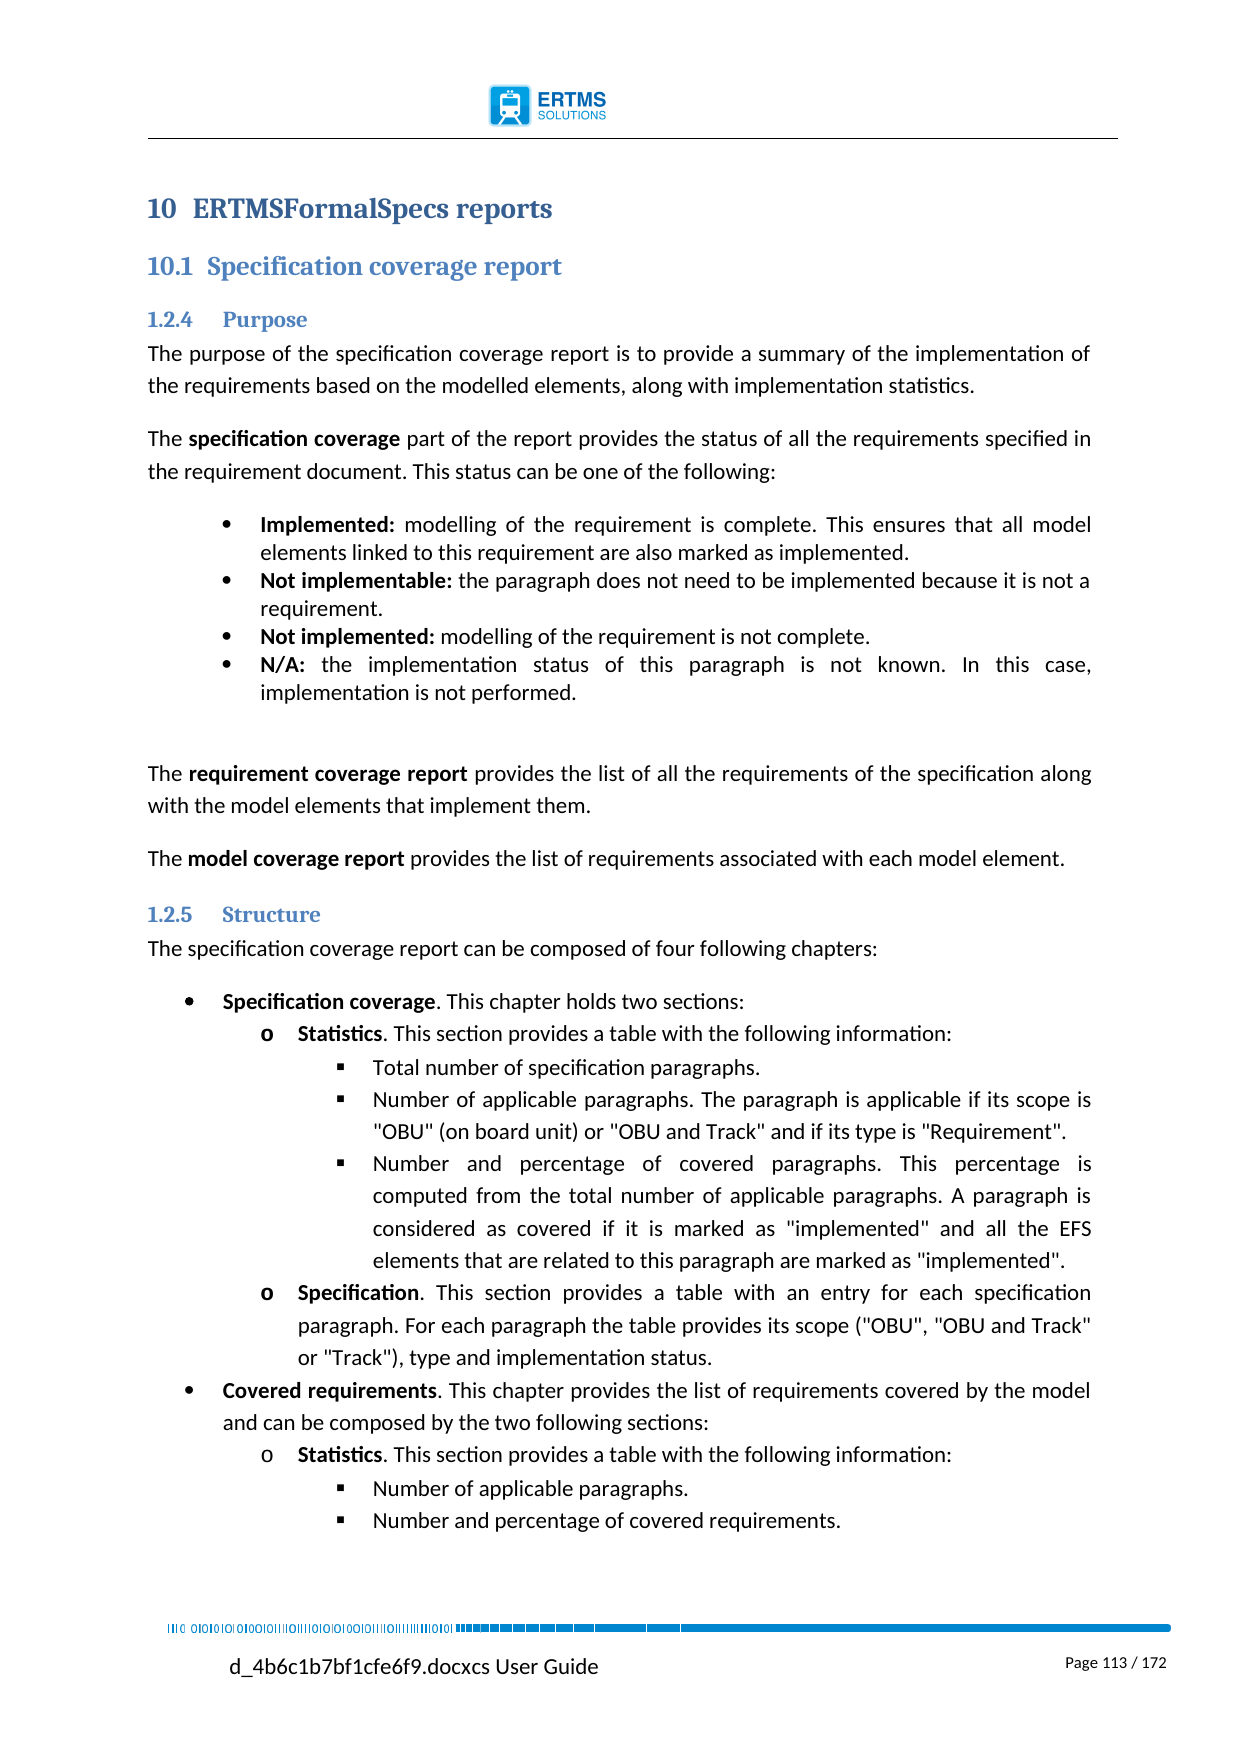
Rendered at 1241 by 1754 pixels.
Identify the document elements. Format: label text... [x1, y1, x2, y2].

list Number and percentage of covered paragraphs. This percentage is computed from the total number of applicable paragraphs. A paragraph is considered as covered if it is marked as "implemented" and all the EFS elements that are related to this paragraph are marked as "implemented". [335, 1149, 1093, 1274]
picture [477, 73, 617, 138]
list Number and percentage of covered requirements. [335, 1506, 1093, 1534]
list Specification. This section provides a table with an entry for each specification paragraph. For each paragraph the table provides its scope ("OBU", "OBU and Track" or "Track"), type and implementation status. [260, 1278, 1093, 1372]
list Number of applicable paragraphs. The paragraph is applicable if its scope is "OBU" (on board unit) or "OBU and Track" and if its type is "Requirement". [335, 1085, 1093, 1145]
subtitle Purpose [148, 307, 1093, 333]
subtitle Specification coverage report [148, 251, 1093, 282]
text The requirement coverage report provides the list of all the requirements of the specification along with the model elements that implement them. [148, 759, 1093, 819]
list Number of applicable paragraphs. [335, 1474, 1093, 1502]
list Not implemented: modelling of the requirement is not complete. [223, 622, 1093, 650]
list Statistics. This section provides a table with the following information: [260, 1440, 1093, 1469]
text The specification coverage part of the report provides the status of all the requirements specified in the requirement document. This status can be one of the following: [148, 424, 1093, 485]
subtitle Structure [148, 901, 1093, 928]
text The model coverage report provides the list of requirements associated with each model element. [148, 844, 1093, 872]
list Covered requirements. This chapter provides the list of requirements covered by the model and can be composed by the two following sections: [185, 1376, 1093, 1436]
list Not implementable: the paragraph does not need to be implemented because it is not a requirement. [223, 566, 1093, 622]
list N/A: the implementation status of this paragraph is not known. In this case, implementation is not performed. [223, 650, 1093, 706]
list Total number of specification paragraphs. [335, 1053, 1093, 1081]
text The specification coverage report can be composed of four following chapters: [148, 934, 1093, 962]
text The purpose of the specification coverage report is to provide a summary of the implementation of the requirements based on the modelled elements, along with implementation statistics. [148, 339, 1093, 399]
list Implemented: modelling of the requirement is complete. This ensures that all model elements linked to this requirement are also marked as implemented. [223, 510, 1093, 566]
list Specification coverage. This chapter holds two sections: [185, 987, 1093, 1015]
list Statistics. This section provides a table with the following information: [260, 1019, 1093, 1048]
picture [167, 1624, 1171, 1633]
subtitle ERTMSFormalSpecs reports [148, 192, 1093, 226]
